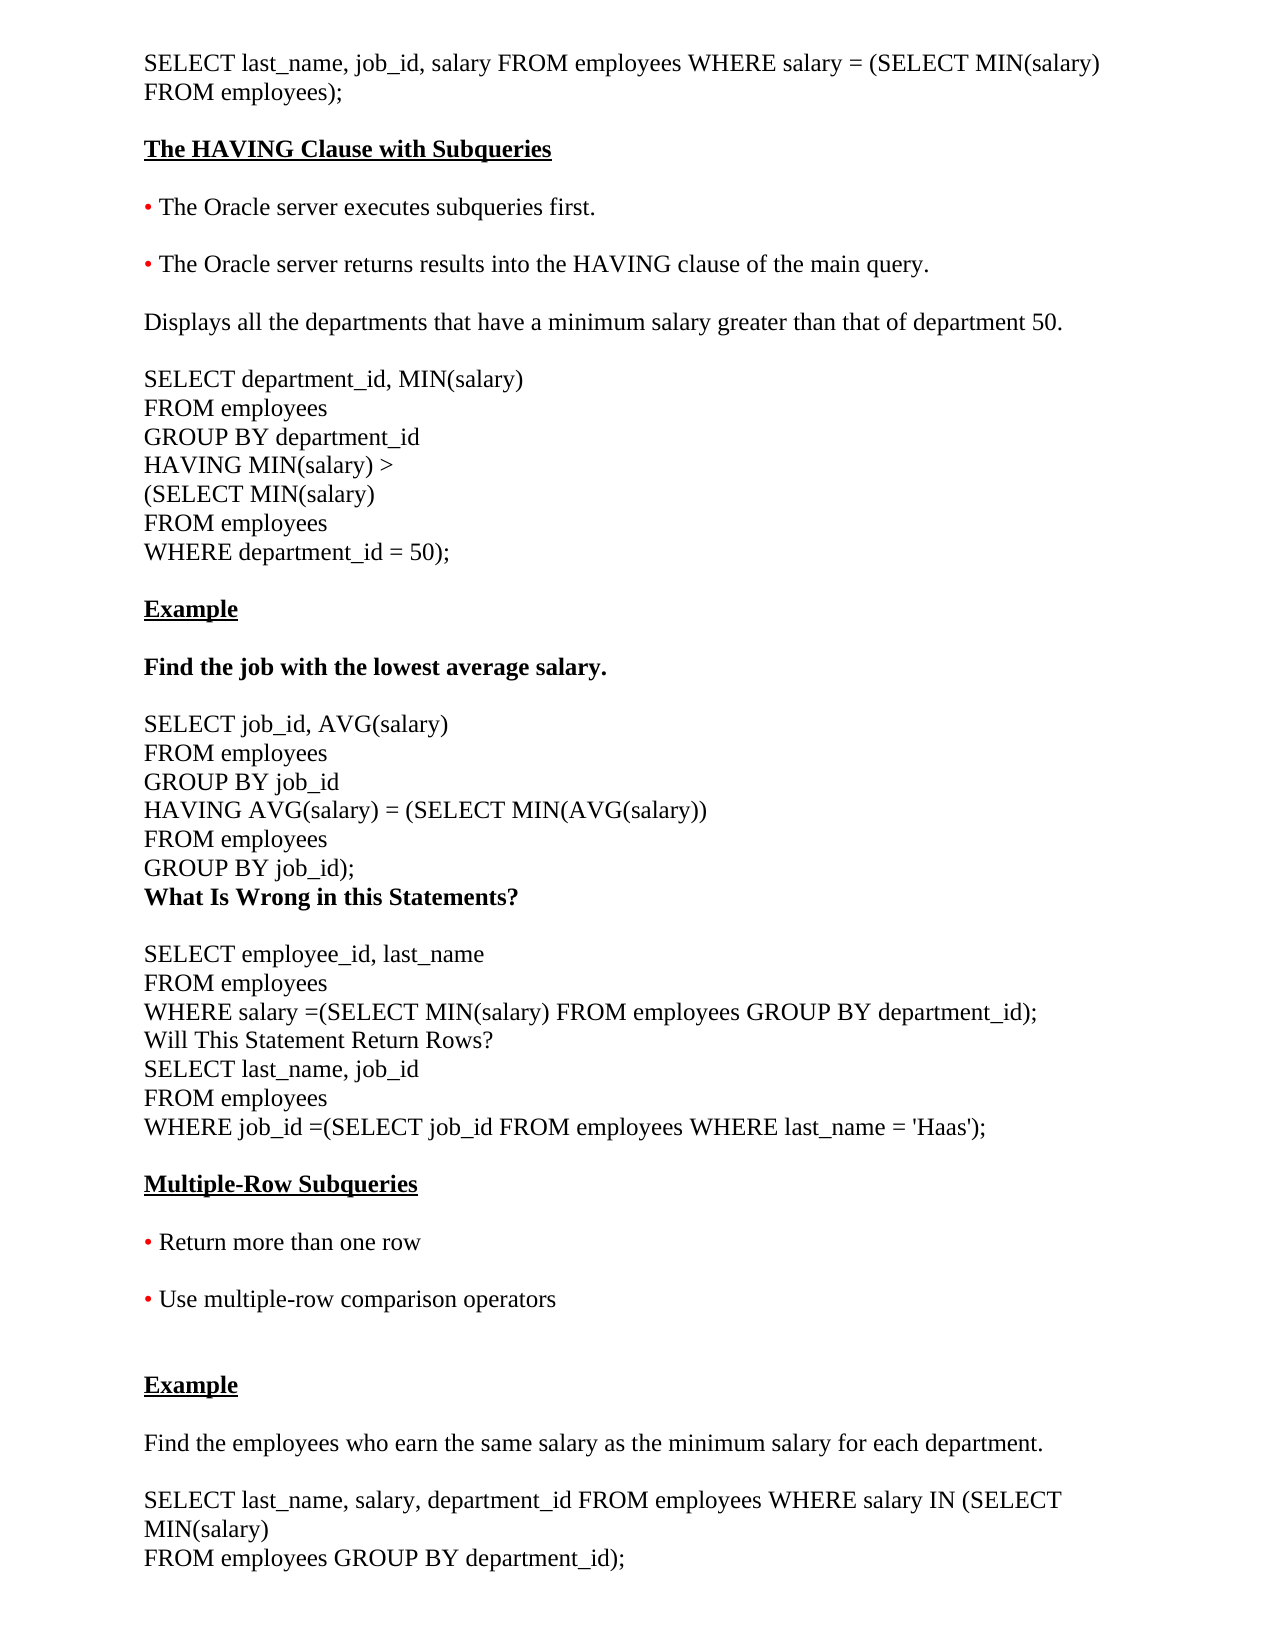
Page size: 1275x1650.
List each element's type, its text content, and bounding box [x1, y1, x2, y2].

text The HAVING Clause with Subqueries [143, 134, 1144, 163]
text FROM employees GROUP BY department_id); [143, 1543, 1144, 1572]
text WHERE department_id = 50); [143, 537, 1144, 565]
text FROM employees [143, 968, 1144, 997]
text SELECT job_id, AVG(salary) [143, 709, 1144, 738]
text Multiple-Row Subqueries [143, 1169, 1144, 1198]
text WHERE job_id =(SELECT job_id FROM employees WHERE last_name = 'Haas'); [143, 1112, 1144, 1140]
text • The Oracle server executes subqueries first. [143, 192, 1144, 220]
text Example [143, 594, 1144, 623]
text Find the employees who earn the same salary as the minimum salary for each department. [143, 1428, 1144, 1457]
text FROM employees [143, 508, 1144, 537]
text HAVING AVG(salary) = (SELECT MIN(AVG(salary)) [143, 795, 1144, 824]
text GROUP BY job_id); [143, 853, 1144, 882]
text • The Oracle server returns results into the HAVING clause of the main query. [143, 249, 1144, 278]
text Example [143, 1370, 1144, 1399]
text SELECT last_name, job_id, salary FROM employees WHERE salary = (SELECT MIN(salary) [143, 48, 1144, 77]
text HAVING MIN(salary) > [143, 450, 1144, 479]
text SELECT last_name, salary, department_id FROM employees WHERE salary IN (SELECT MIN(salary) [143, 1485, 1144, 1543]
text FROM employees [143, 824, 1144, 853]
text SELECT last_name, job_id [143, 1054, 1144, 1083]
text FROM employees [143, 1083, 1144, 1112]
text SELECT employee_id, last_name [143, 939, 1144, 968]
text • Use multiple-row comparison operators [143, 1284, 1144, 1313]
text FROM employees); [143, 77, 1144, 105]
text WHERE salary =(SELECT MIN(salary) FROM employees GROUP BY department_id); [143, 997, 1144, 1025]
text (SELECT MIN(salary) [143, 479, 1144, 508]
text Find the job with the lowest average salary. [143, 652, 1144, 680]
text GROUP BY job_id [143, 767, 1144, 795]
text FROM employees [143, 393, 1144, 422]
text Displays all the departments that have a minimum salary greater than that of department 50. [143, 307, 1144, 335]
text • Return more than one row [143, 1227, 1144, 1255]
text FROM employees [143, 738, 1144, 767]
text SELECT department_id, MIN(salary) [143, 364, 1144, 393]
text Will This Statement Return Rows? [143, 1025, 1144, 1054]
text What Is Wrong in this Statements? [143, 882, 1144, 910]
text GROUP BY department_id [143, 422, 1144, 450]
